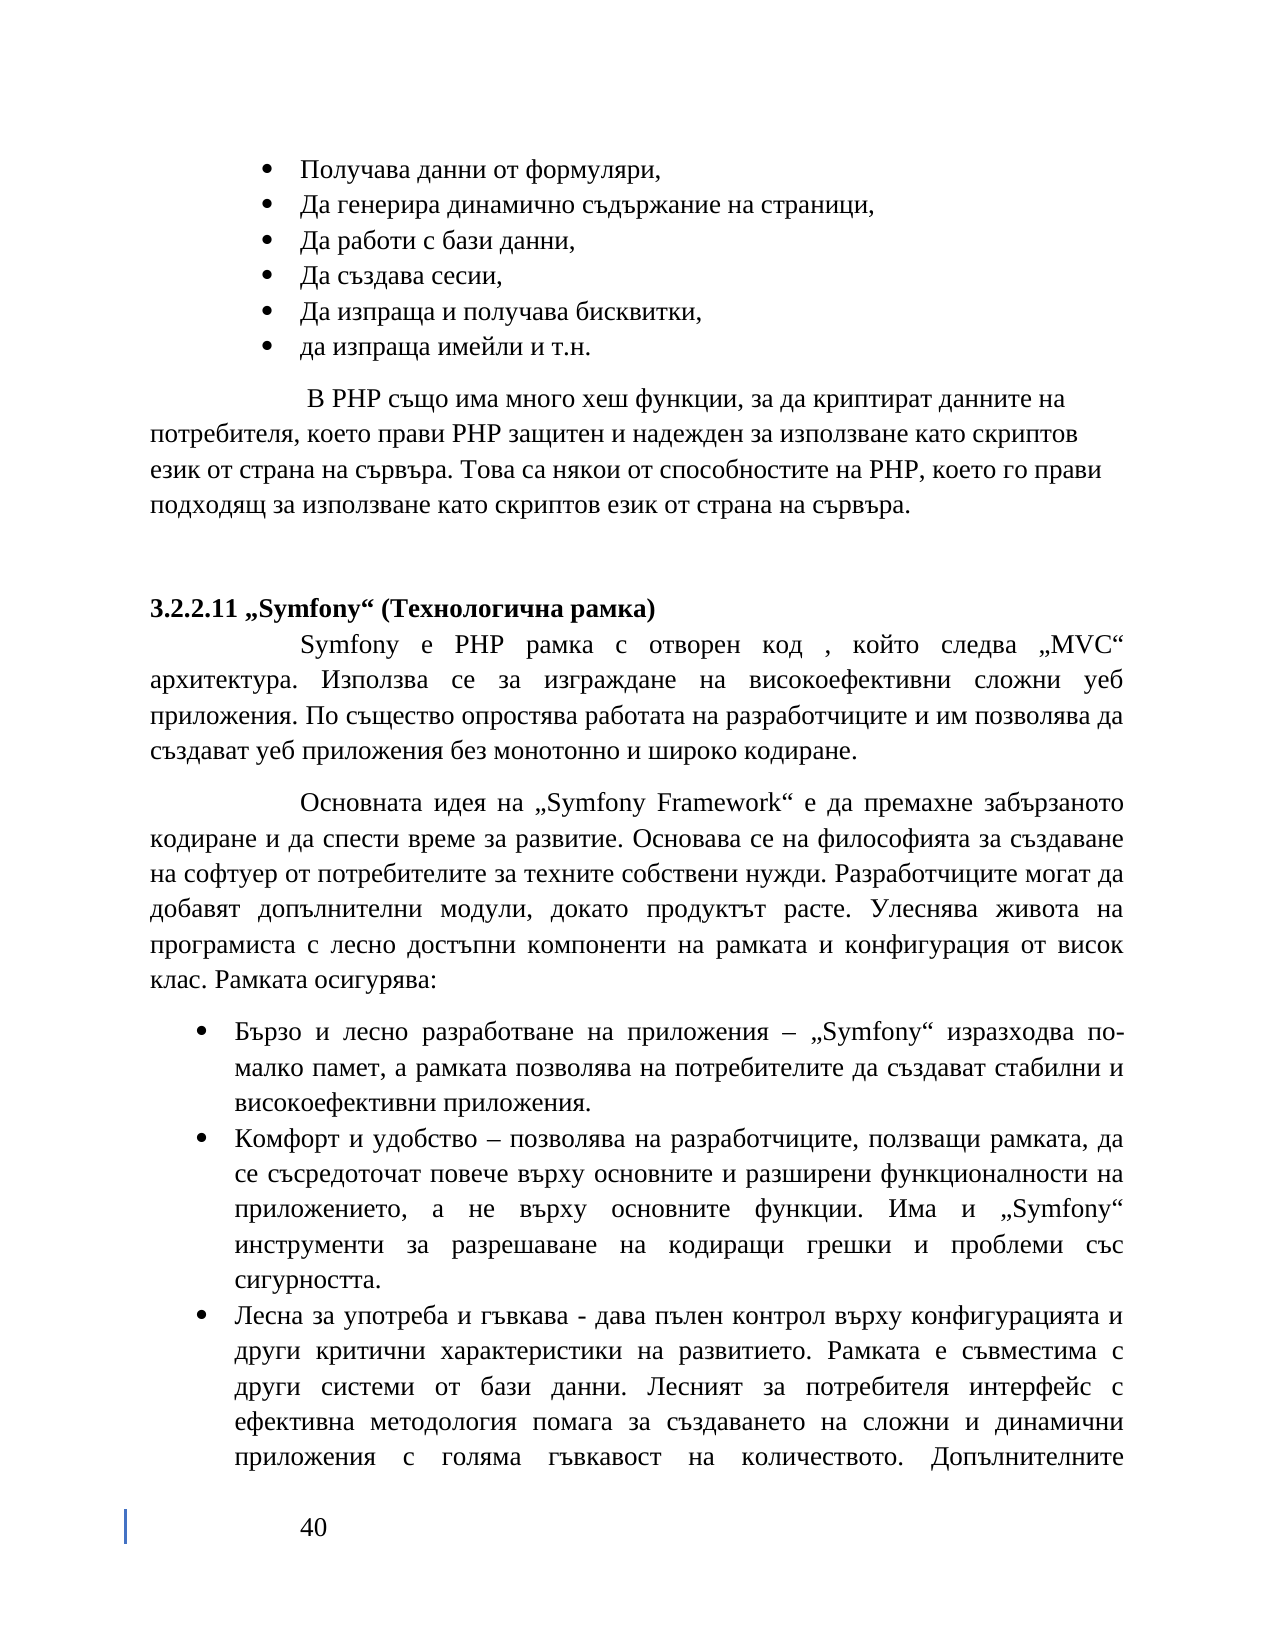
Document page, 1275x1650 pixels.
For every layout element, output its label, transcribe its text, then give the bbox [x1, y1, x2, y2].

list Комфорт и удобство – позволява на разработчиците, ползващи рамката, да се съсредоточат повече върху основните и разширени функционалности на приложението, а не върху основните функции. Има и „Symfony“ инструменти за разрешаване на кодиращи грешки и проблеми със сигурността. [197, 1119, 1125, 1296]
list Да генерира динамично съдържание на страници, [262, 185, 1125, 221]
subtitle 3.2.2.11 „Symfony“ (Технологична рамка) [150, 589, 1125, 625]
text Основната идея на „Symfony Framework“ е да премахне забързаното кодиране и да спести време за развитие. Основава се на философията за създаване на софтуер от потребителите за техните собствени нужди. Разработчиците могат да добавят допълнителни модули, докато продуктът расте. Улеснява живота на програмиста с лесно достъпни компоненти на рамката и конфигурация от висок клас. Рамката осигурява: [150, 783, 1125, 996]
list Да изпраща и получава бисквитки, [262, 292, 1125, 327]
list Да работи с бази данни, [262, 221, 1125, 256]
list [197, 1296, 1125, 1473]
text В PHP също има много хеш функции, за да криптират данните на потребителя, което прави PHP защитен и надежден за използване като скриптов език от страна на сървъра. Това са някои от способностите на PHP, което го прави подходящ за използване като скриптов език от страна на сървъра. [150, 379, 1125, 521]
list Да създава сесии, [262, 256, 1125, 292]
list Бързо и лесно разработване на приложения – „Symfony“ изразходва по-малко памет, а рамката позволява на потребителите да създават стабилни и високоефективни приложения. [197, 1012, 1125, 1119]
list Получава данни от формуляри, [262, 150, 1125, 185]
list да изпраща имейли и т.н. [262, 327, 1125, 362]
text Symfony е PHP рамка с отворен код , който следва „MVC“ архитектура. Използва се за изграждане на високоефективни сложни уеб приложения. По същество опростява работата на разработчиците и им позволява да създават уеб приложения без монотонно и широко кодиране. [150, 625, 1125, 767]
